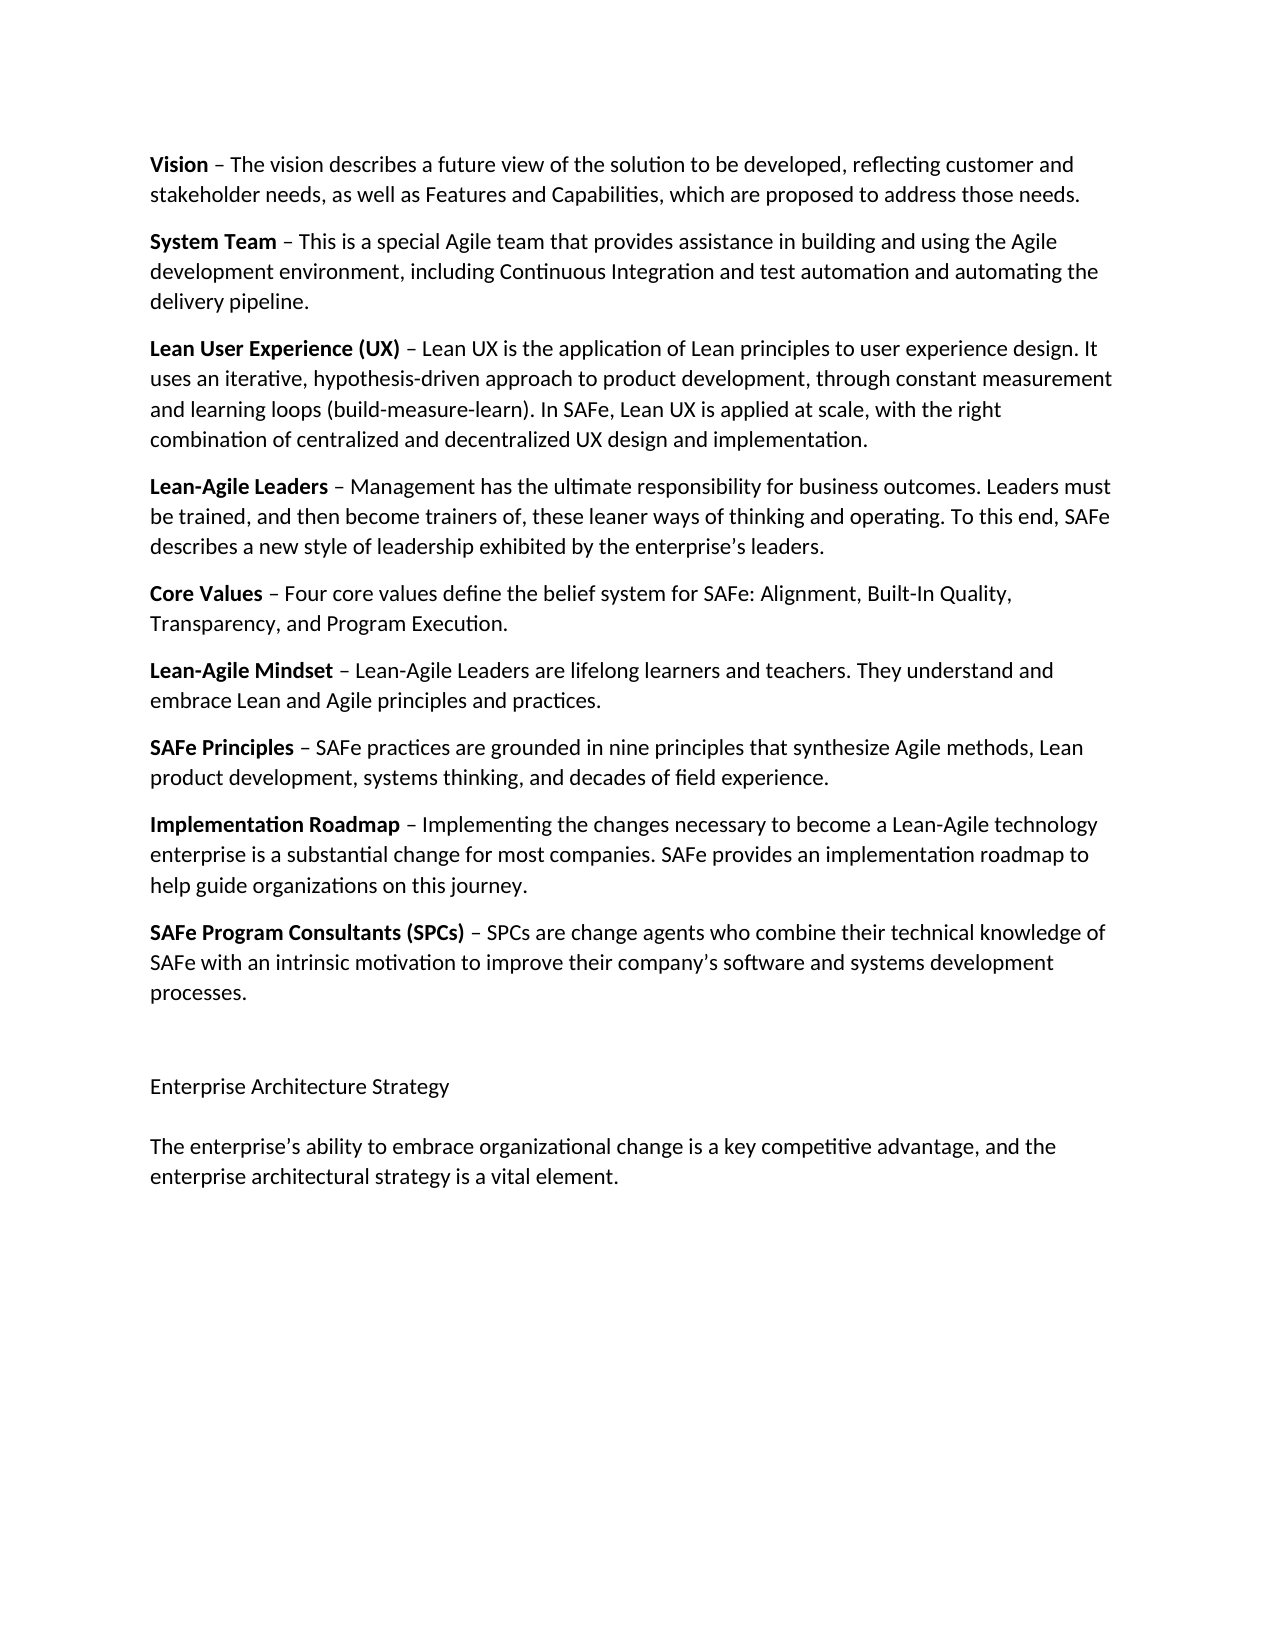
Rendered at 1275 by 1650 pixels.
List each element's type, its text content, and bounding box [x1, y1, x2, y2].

text SAFe Program Consultants (SPCs) – SPCs are change agents who combine their technical knowledge of SAFe with an intrinsic motivation to improve their company’s software and systems development processes. [150, 918, 1125, 1006]
text Lean-Agile Mindset – Lean-Agile Leaders are lifelong learners and teachers. They understand and embrace Lean and Agile principles and practices. [150, 656, 1125, 714]
text Lean User Experience (UX) – Lean UX is the application of Lean principles to user experience design. It uses an iterative, hypothesis-driven approach to product development, through constant measurement and learning loops (build-measure-learn). In SAFe, Lean UX is applied at scale, with the right combination of centralized and decentralized UX design and implementation. [150, 334, 1125, 453]
text Vision – The vision describes a future view of the solution to be developed, reflecting customer and stakeholder needs, as well as Features and Capabilities, which are proposed to address those needs. [150, 150, 1125, 208]
text Lean-Agile Leaders – Management has the ultimate responsibility for business outcomes. Leaders must be trained, and then become trainers of, these leaner ways of thinking and operating. To this end, SAFe describes a new style of leadership exhibited by the enterprise’s leaders. [150, 472, 1125, 560]
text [150, 1072, 1125, 1191]
text Implementation Roadmap – Implementing the changes necessary to become a Lean-Agile technology enterprise is a substantial change for most companies. SAFe provides an implementation roadmap to help guide organizations on this journey. [150, 810, 1125, 899]
text System Team – This is a special Agile team that provides assistance in building and using the Agile development environment, including Continuous Integration and test automation and automating the delivery pipeline. [150, 227, 1125, 316]
text Core Values – Four core values define the belief system for SAFe: Alignment, Built-In Quality, Transparency, and Program Execution. [150, 579, 1125, 637]
text SAFe Principles – SAFe practices are grounded in nine principles that synthesize Agile methods, Lean product development, systems thinking, and decades of field experience. [150, 733, 1125, 792]
